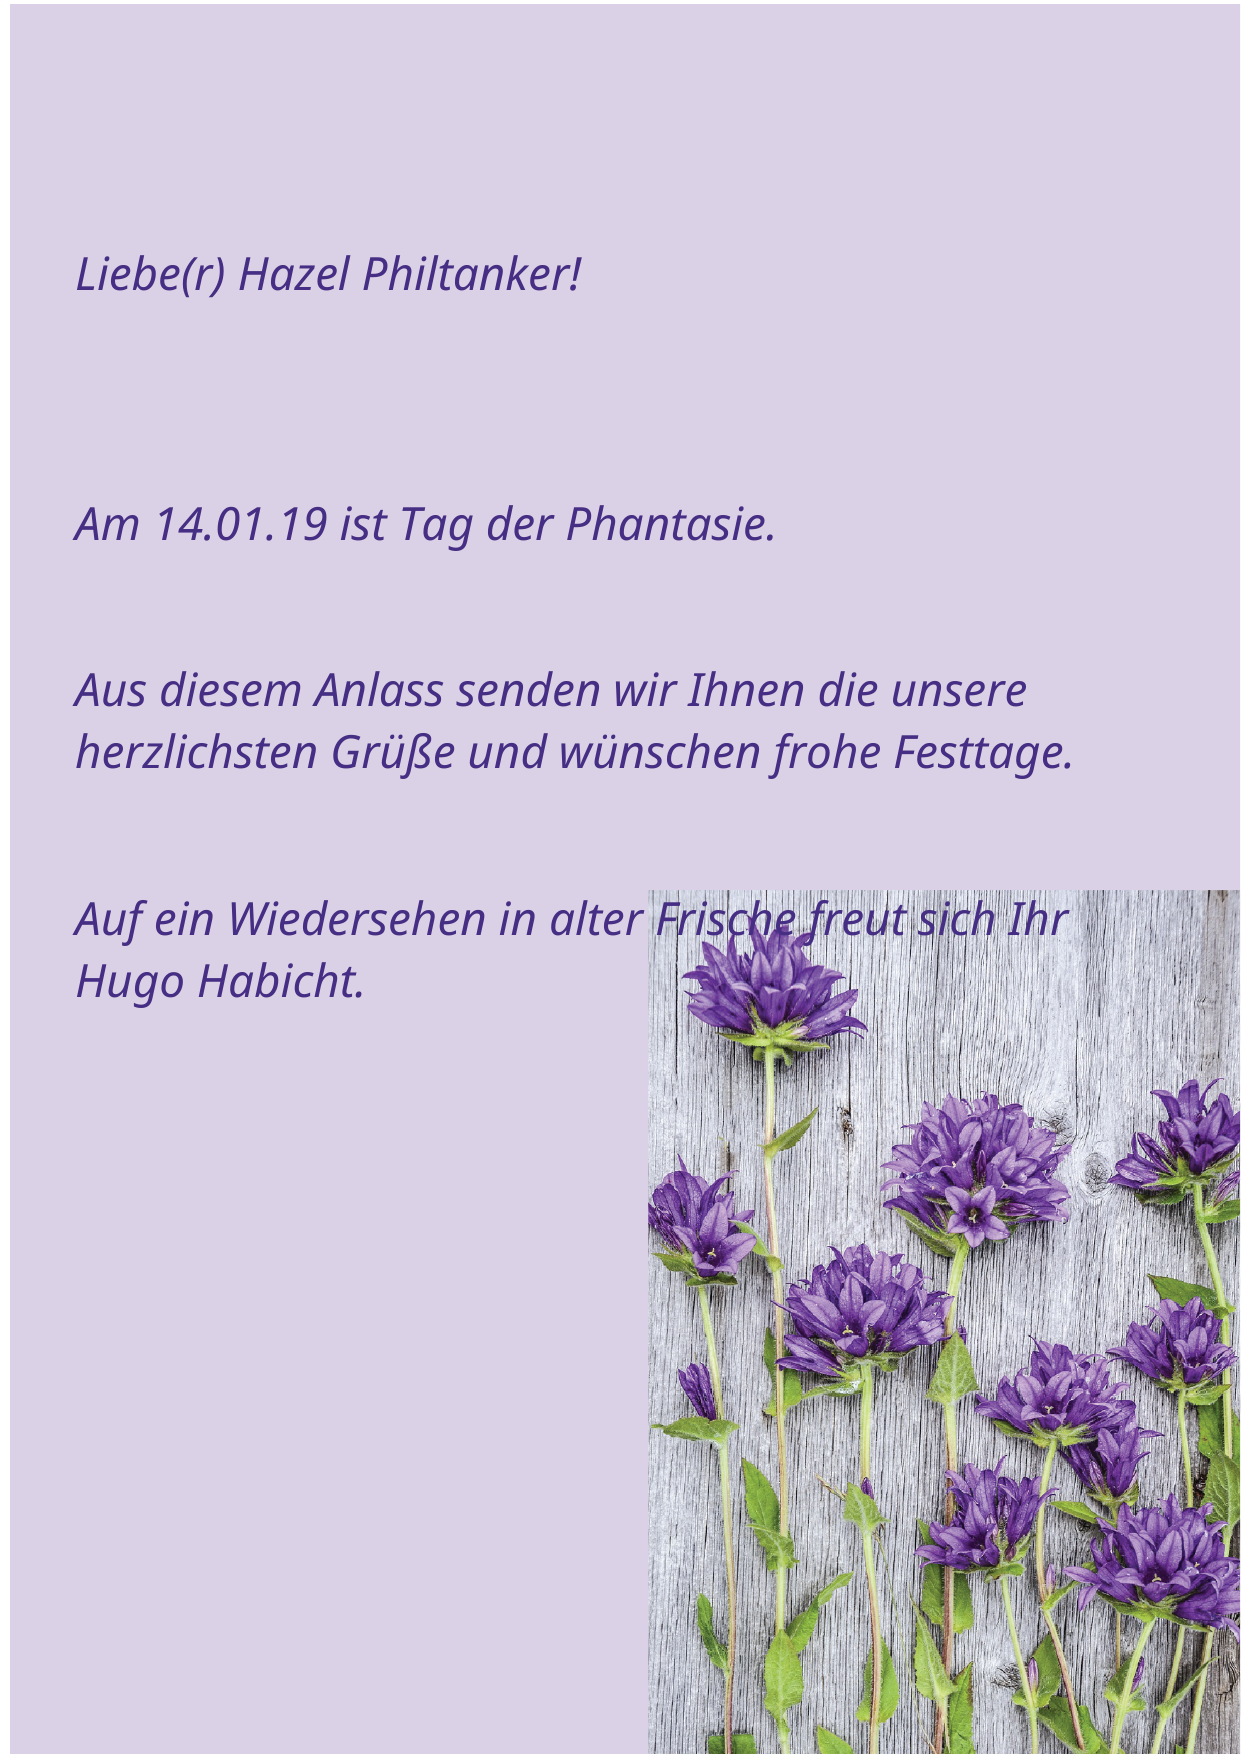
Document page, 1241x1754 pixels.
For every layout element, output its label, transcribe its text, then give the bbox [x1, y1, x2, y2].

text Am 14.01.19 ist Tag der Phantasie. [75, 491, 1165, 553]
picture [11, 6, 1241, 1754]
text Liebe(r) Hazel Philtanker! [75, 241, 1165, 304]
text Auf ein Wiedersehen in alter Frische freut sich Ihr Hugo Habicht. [75, 886, 1165, 1011]
text Aus diesem Anlass senden wir Ihnen die unsere herzlichsten Grüße und wünschen frohe Festtage. [75, 658, 1165, 782]
